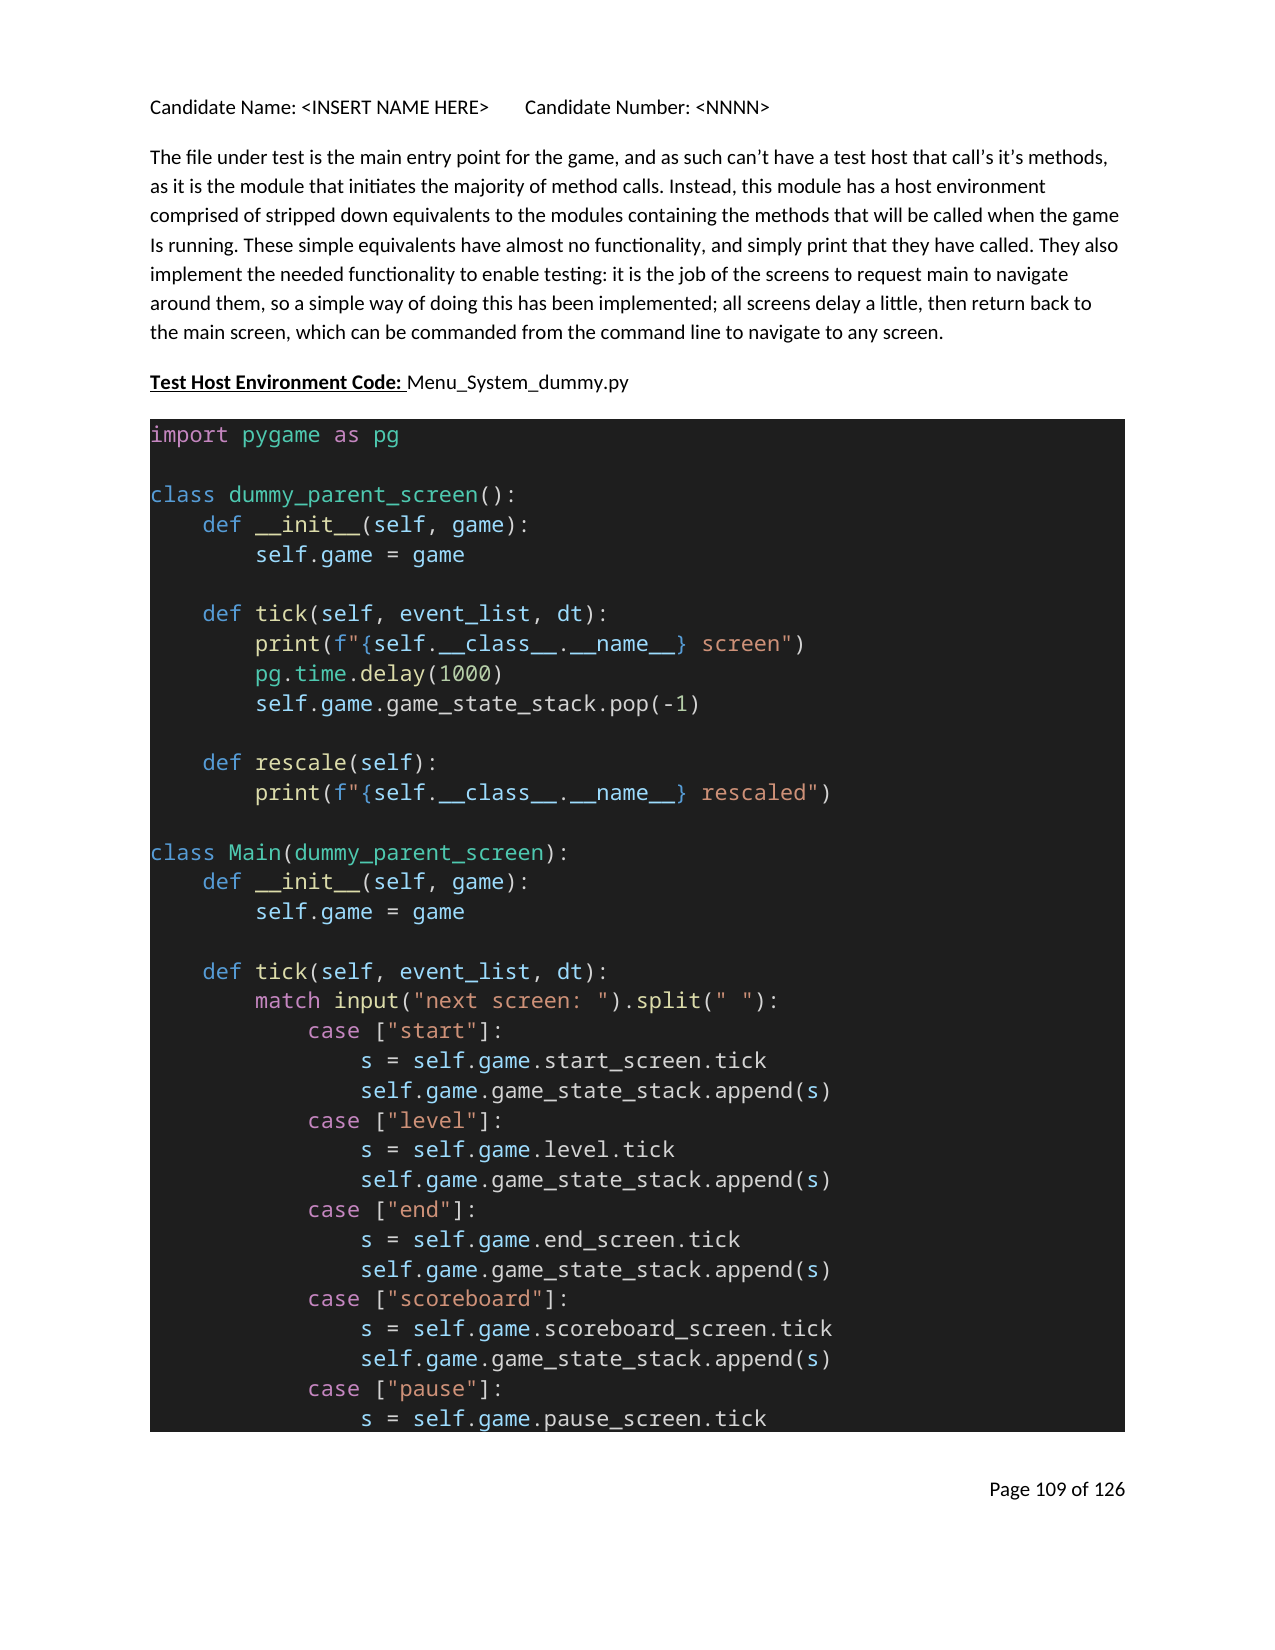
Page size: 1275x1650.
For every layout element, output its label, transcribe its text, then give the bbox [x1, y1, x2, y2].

text def tick(self, event_list, dt): [150, 956, 1125, 985]
text self.game.game_state_stack.append(s) [150, 1164, 1125, 1194]
text case ["level"]: [150, 1104, 1125, 1134]
text self.game.game_state_stack.append(s) [150, 1253, 1125, 1283]
text self.game.game_state_stack.append(s) [150, 1075, 1125, 1104]
text self.game.game_state_stack.append(s) [150, 1343, 1125, 1373]
text def __init__(self, game): [150, 866, 1125, 896]
text def tick(self, event_list, dt): [150, 598, 1125, 628]
text match input("next screen: ").split(" "): [150, 985, 1125, 1015]
text print(f"{self.__class__.__name__} rescaled") [150, 777, 1125, 807]
text pg.time.delay(1000) [150, 658, 1125, 687]
text s = self.game.end_screen.tick [150, 1224, 1125, 1253]
text print(f"{self.__class__.__name__} screen") [150, 628, 1125, 658]
text case ["pause"]: [150, 1373, 1125, 1402]
text self.game = game [150, 538, 1125, 568]
text def rescale(self): [150, 747, 1125, 777]
text import pygame as pg [150, 419, 1125, 449]
text class Main(dummy_parent_screen): [150, 836, 1125, 866]
text class dummy_parent_screen(): [150, 479, 1125, 509]
text The file under test is the main entry point for the game, and as such can’t have a test host that call’s it’s methods, as it is the module that initiates the majority of method calls. Instead, this module has a host environment comprised of stripped down equivalents to the modules containing the methods that will be called when the game Is running. These simple equivalents have almost no functionality, and simply print that they have called. They also implement the needed functionality to enable testing: it is the job of the screens to request main to navigate around them, so a simple way of doing this has been implemented; all screens delay a little, then return back to the main screen, which can be commanded from the command line to navigate to any screen. [150, 144, 1125, 345]
text case ["end"]: [150, 1194, 1125, 1224]
text s = self.game.start_screen.tick [150, 1045, 1125, 1075]
text def __init__(self, game): [150, 509, 1125, 538]
text s = self.game.scoreboard_screen.tick [150, 1313, 1125, 1343]
text self.game = game [150, 896, 1125, 926]
text s = self.game.pause_screen.tick [150, 1402, 1125, 1432]
text self.game.game_state_stack.pop(-1) [150, 687, 1125, 717]
text Test Host Environment Code: Menu_System_dummy.py [150, 369, 1125, 395]
text s = self.game.level.tick [150, 1134, 1125, 1164]
text case ["start"]: [150, 1015, 1125, 1045]
text case ["scoreboard"]: [150, 1283, 1125, 1313]
